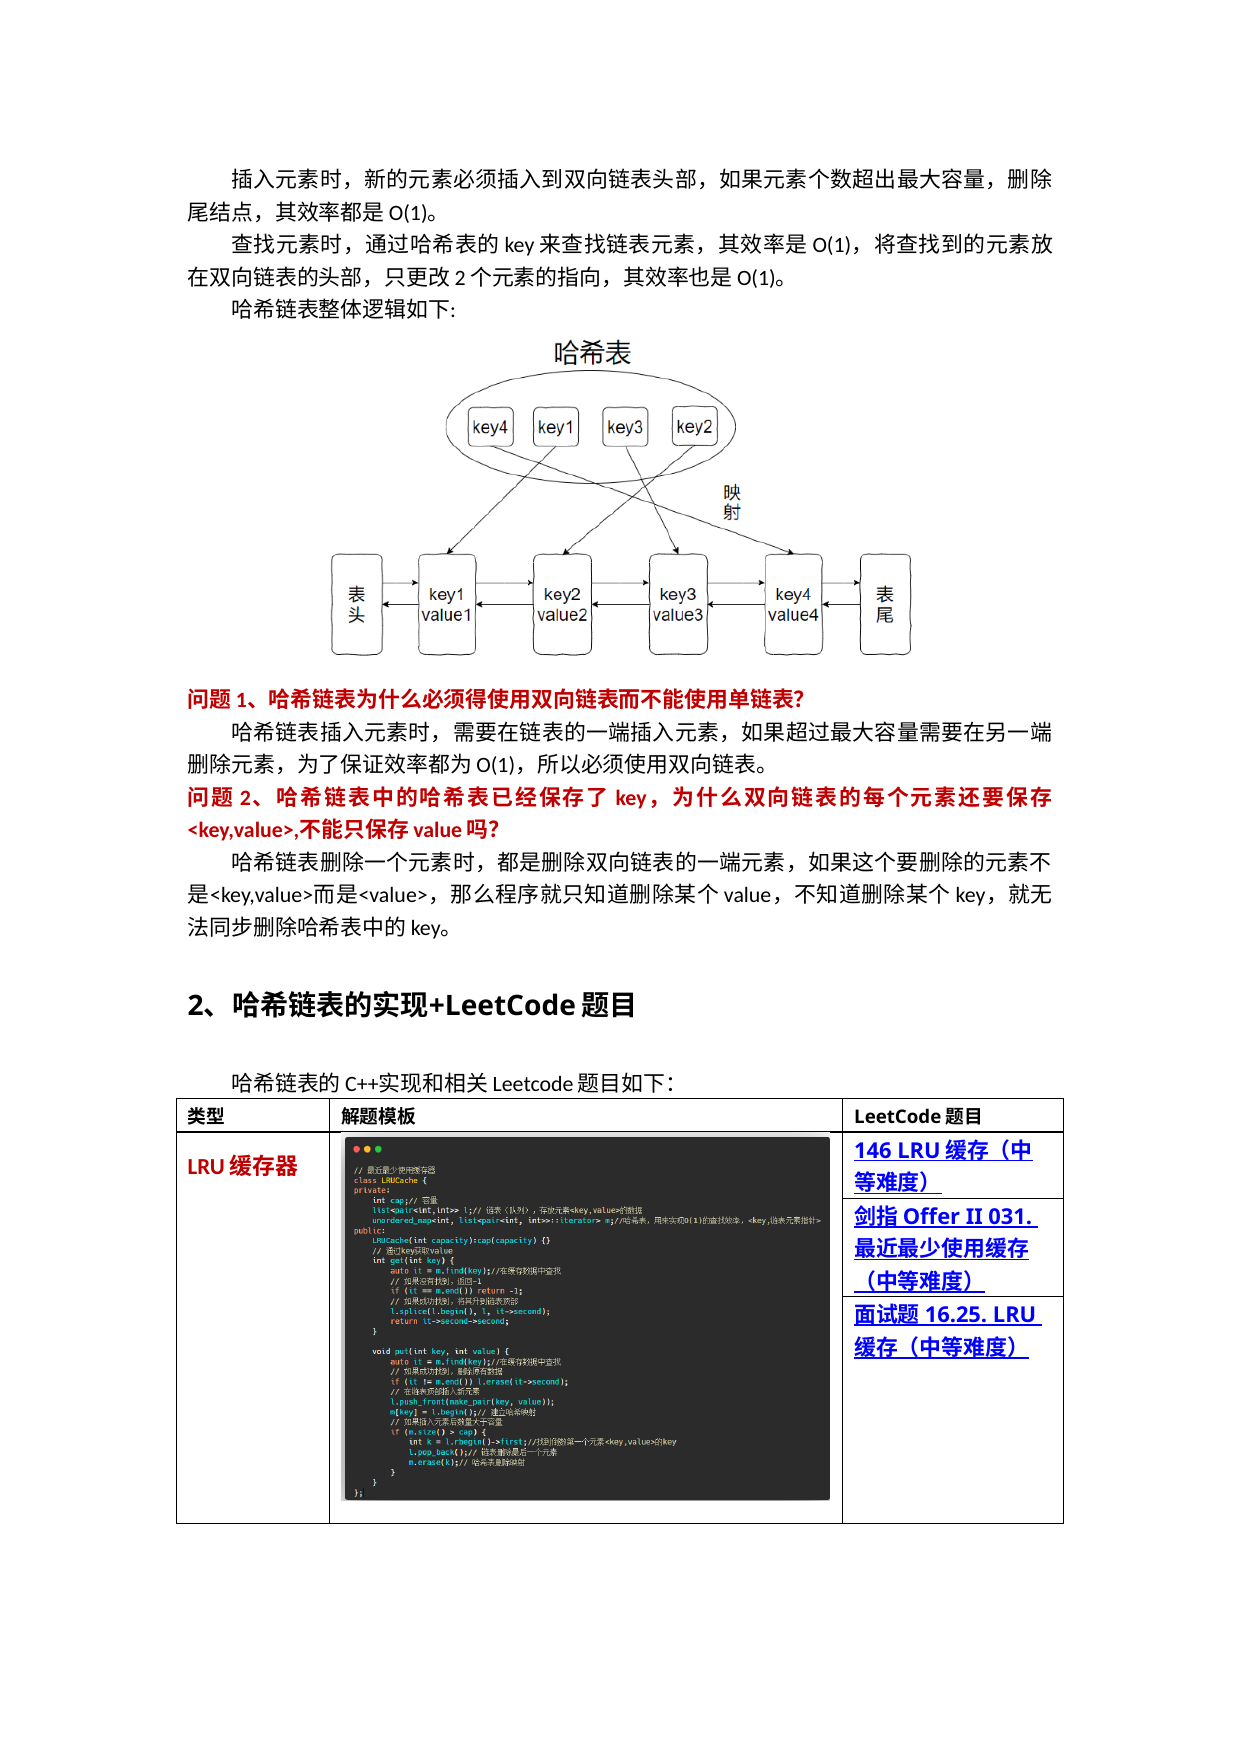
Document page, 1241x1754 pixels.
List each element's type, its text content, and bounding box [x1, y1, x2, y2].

table_header 类型 [177, 1099, 329, 1131]
list 哈希链表插入元素时，需要在链表的一端插入元素，如果超过最大容量需要在另一端删除元素，为了保证效率都为O(1)，所以必须使用双向链表。 [187, 714, 1053, 779]
subtitle 2、哈希链表的实现+LeetCode题目 [187, 971, 1053, 1036]
table_header LeetCode题目 [843, 1099, 1063, 1131]
table_cell [330, 1133, 842, 1522]
list 插入元素时，新的元素必须插入到双向链表头部，如果元素个数超出最大容量，删除尾结点，其效率都是O(1)。 [187, 162, 1053, 227]
table_cell 146 LRU缓存（中等难度） [843, 1133, 1063, 1197]
picture [322, 324, 918, 665]
list 问题1、哈希链表为什么必须得使用双向链表而不能使用单链表？ [187, 682, 1053, 714]
table_cell LRU缓存器 [177, 1133, 329, 1522]
table_cell 面试题 16.25. LRU 缓存（中等难度） [843, 1297, 1063, 1522]
table_header 解题模板 [330, 1099, 842, 1131]
list 哈希链表删除一个元素时，都是删除双向链表的一端元素，如果这个要删除的元素不是<key,value>而是<value>，那么程序就只知道删除某个value，不知道删除某个key，就无法同步删除哈希表中的key。 [187, 844, 1053, 942]
list 问题2、哈希链表中的哈希表已经保存了key，为什么双向链表的每个元素还要保存<key,value>,不能只保存value吗？ [187, 779, 1053, 844]
picture [340, 1132, 830, 1501]
list 查找元素时，通过哈希表的key来查找链表元素，其效率是O(1)，将查找到的元素放在双向链表的头部，只更改2个元素的指向，其效率也是O(1)。 [187, 227, 1053, 292]
list 哈希链表的C++实现和相关Leetcode题目如下： [187, 1065, 1053, 1098]
table_cell 剑指 Offer II 031. 最近最少使用缓存（中等难度） [843, 1199, 1063, 1296]
list 哈希链表整体逻辑如下: [187, 292, 1053, 324]
